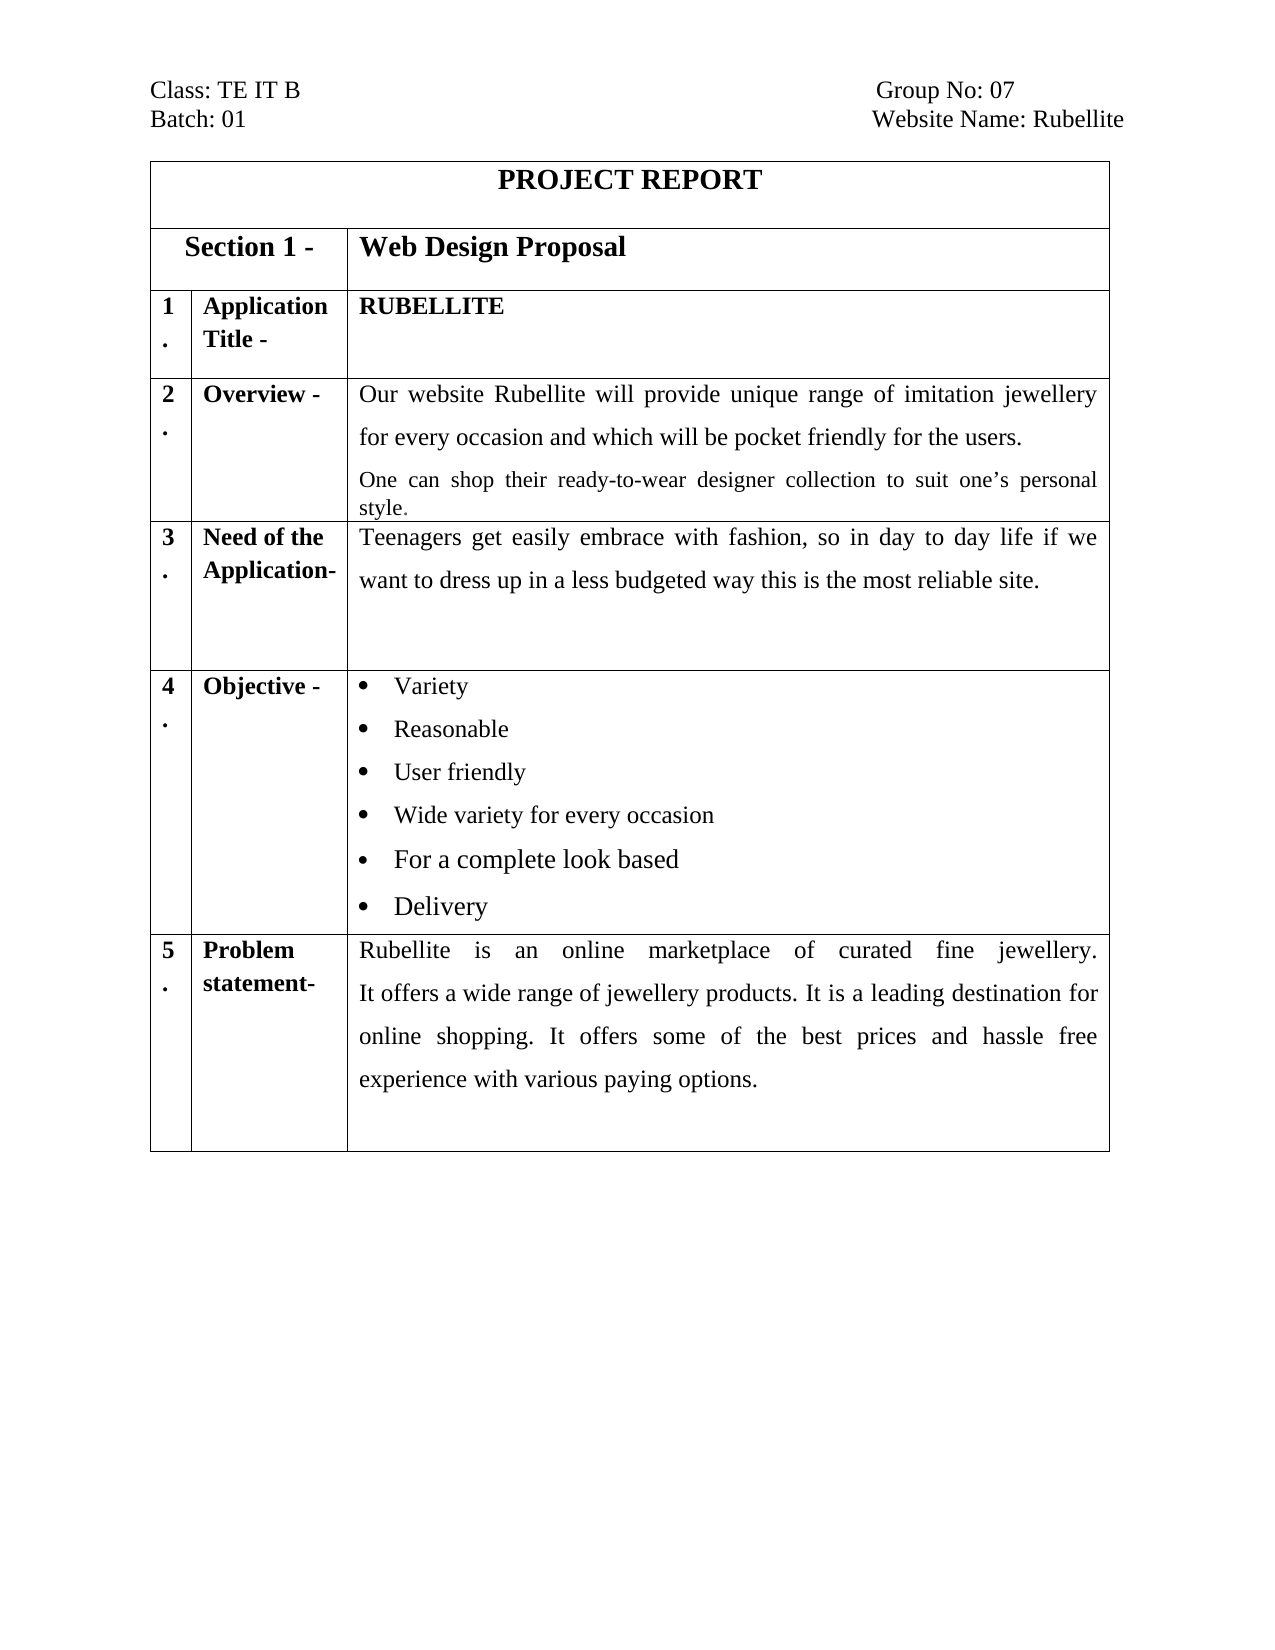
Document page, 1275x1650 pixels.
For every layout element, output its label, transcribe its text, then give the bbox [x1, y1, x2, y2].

table_cell Problem statement- [192, 935, 347, 1151]
table_cell Need of the Application- [192, 522, 347, 670]
table_cell 5. [151, 935, 191, 1151]
table_cell Variety Reasonable User friendly Wide variety for every occasion For a complete look based Delivery [348, 671, 1109, 934]
table_header PROJECT REPORT [151, 162, 1109, 228]
table_cell Rubellite is an online marketplace of curated fine jewellery. It offers a wide range of jewellery products. It is a leading destination for online shopping. It offers some of the best prices and hassle free experience with various paying options. [348, 935, 1109, 1151]
table_cell Objective - [192, 671, 347, 934]
table_cell 1. [151, 291, 191, 378]
table_cell Overview - [192, 379, 347, 521]
table_cell Section 1 - [151, 229, 347, 290]
table_cell 4. [151, 671, 191, 934]
table_cell 3. [151, 522, 191, 670]
table_cell Teenagers get easily embrace with fashion, so in day to day life if we want to dress up in a less budgeted way this is the most reliable site. [348, 522, 1109, 670]
table_cell RUBELLITE [348, 291, 1109, 378]
table_cell Application Title - [192, 291, 347, 378]
table_cell Our website Rubellite will provide unique range of imitation jewellery for every occasion and which will be pocket friendly for the users. One can shop their ready-to-wear designer collection to suit one’s personal style. [348, 379, 1109, 521]
table_cell 2. [151, 379, 191, 521]
table_cell Web Design Proposal [348, 229, 1109, 290]
